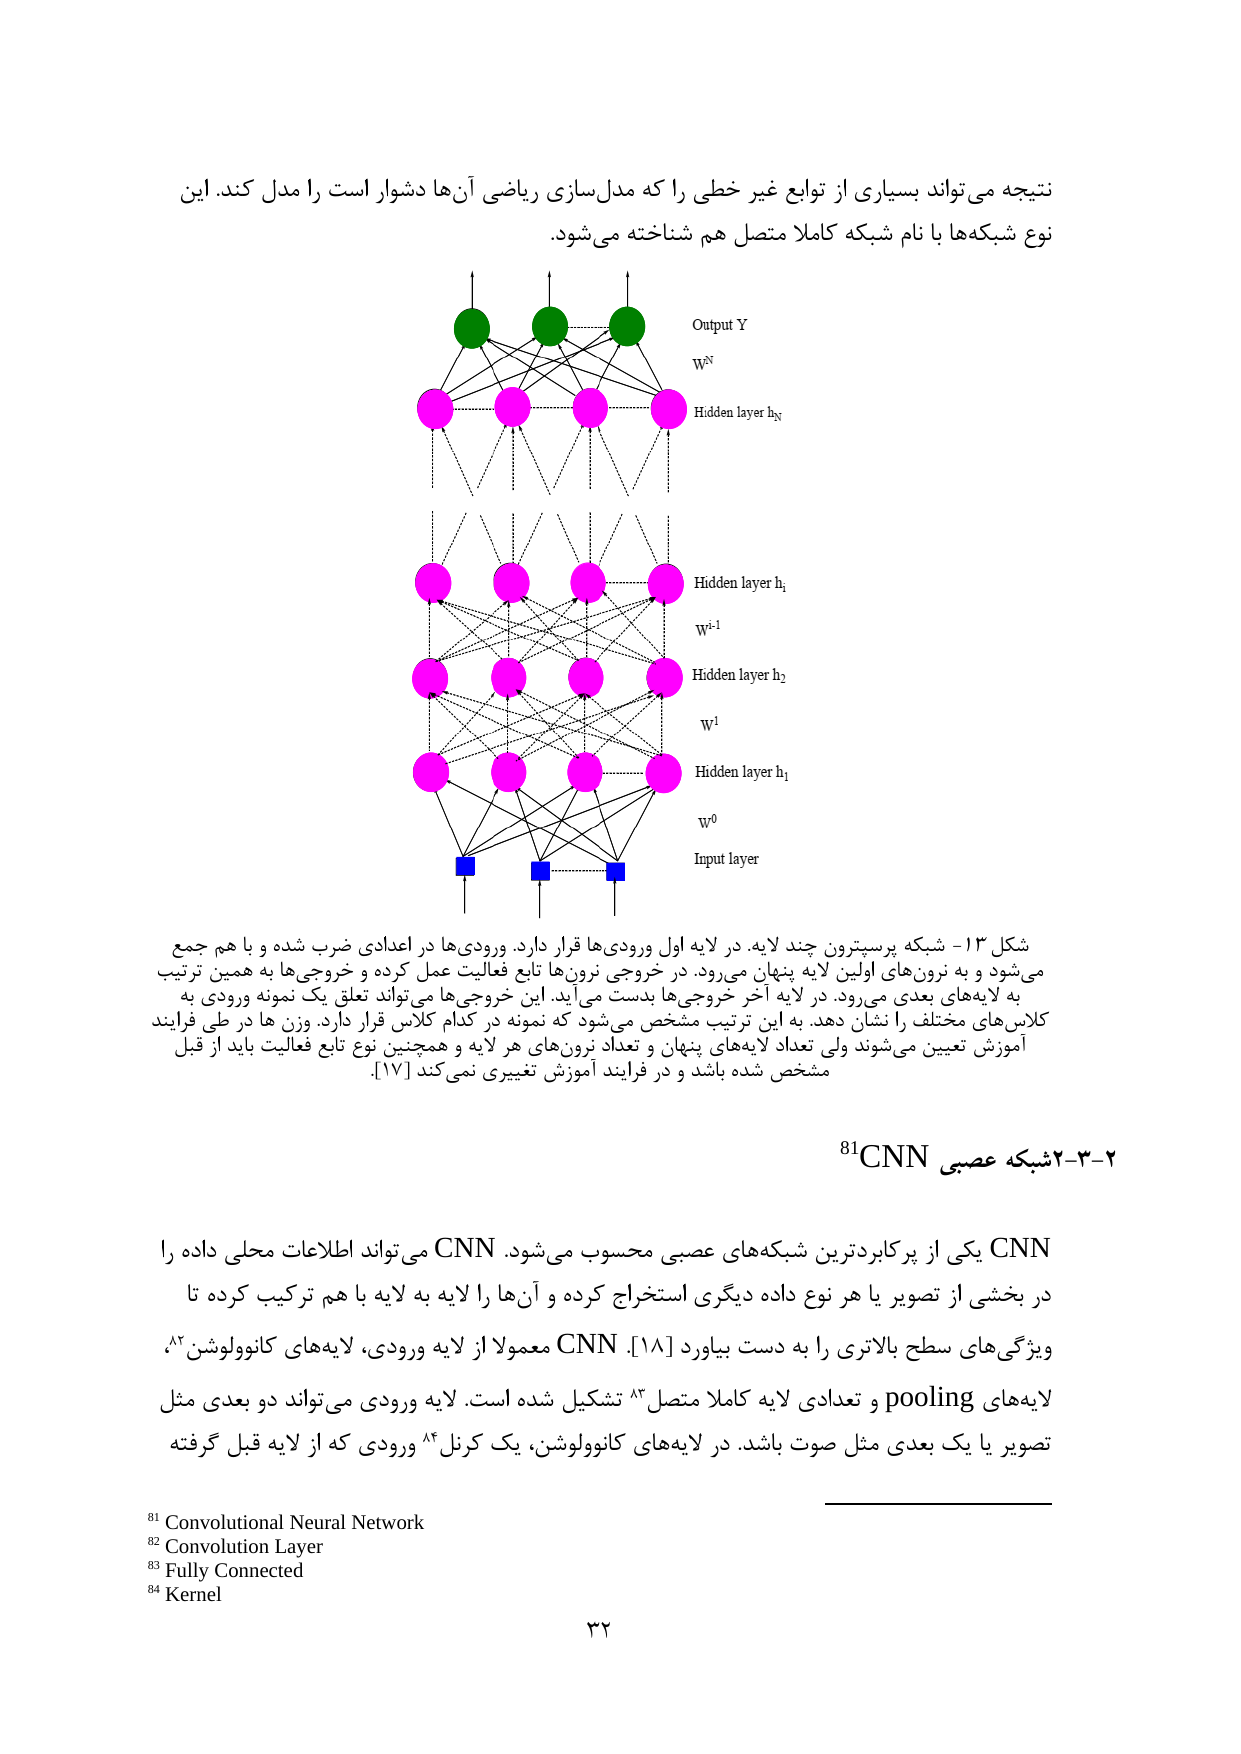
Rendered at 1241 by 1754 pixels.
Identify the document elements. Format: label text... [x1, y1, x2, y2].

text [148, 177, 1051, 250]
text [148, 1230, 1051, 1461]
text شکل 13- شبکه پرسپترون چند لایه. در لایه اول ورودی‌ها قرار دارد. ورودی‌ها در اعدادی ضرب شده و با هم جمع می‌شود و به نرون‌های اولین لایه پنهان می‌رود. در خروجی نرون‌ها تابع فعالیت عمل کرده و خروجی‌ها به همین ترتیب به لایه‌های بعدی می‌رود. در لایه آخر خروجی‌ها بدست می‌آید. این خروجی‌ها می‌تواند تعلق یک نمونه ورودی به کلاس‌های مختلف را نشان دهد. به این ترتیب مشخص می‌شود که نمونه در کدام کلاس قرار دارد. وزن ها در طی فرایند آموزش تعیین می‌شوند ولی تعداد لایه‌های پنهان و تعداد نرون‌های هر لایه و همچنین نوع تابع فعالیت باید از قبل مشخص شده باشد و در فرایند آموزش تغییری نمی‌کند. [148, 935, 1051, 1087]
subtitle شبکه عصبی CNN [148, 1137, 1051, 1180]
picture [387, 264, 812, 921]
